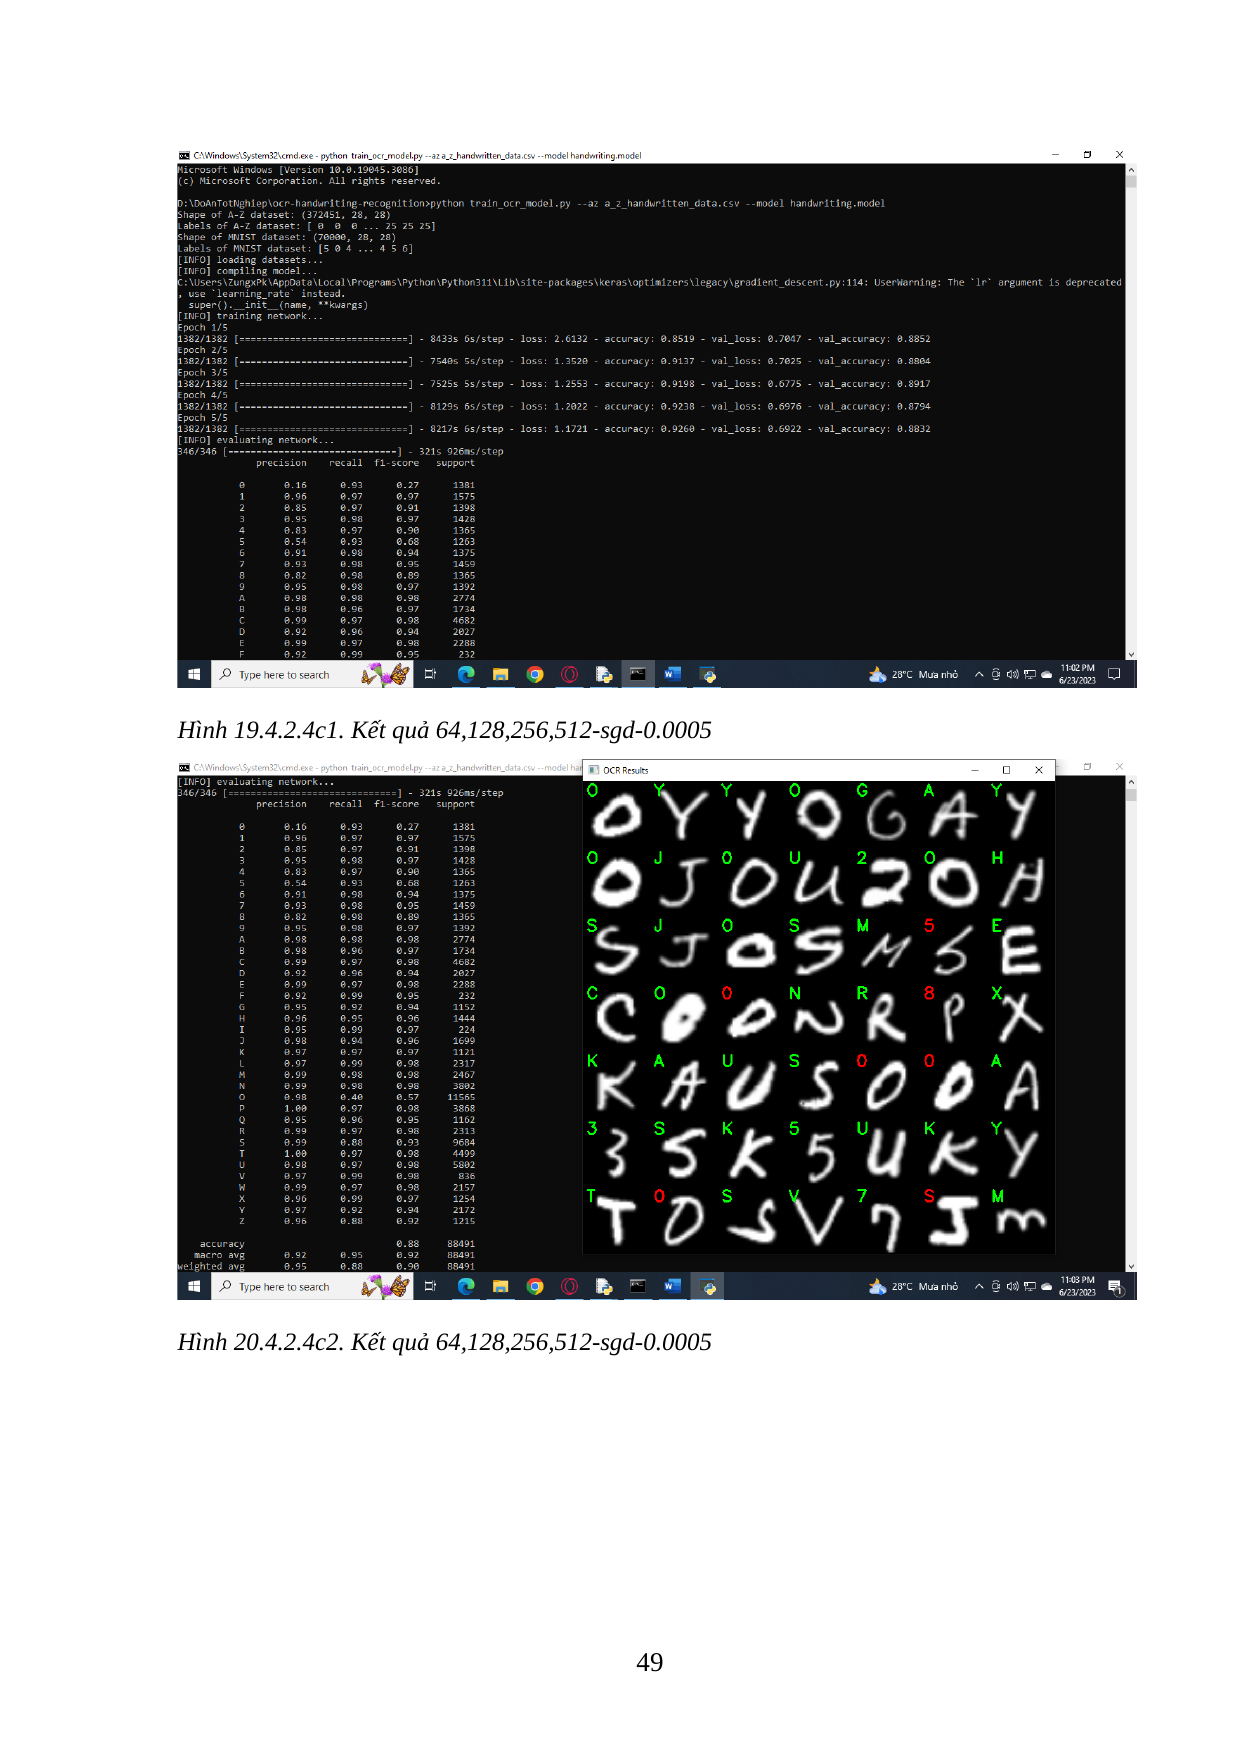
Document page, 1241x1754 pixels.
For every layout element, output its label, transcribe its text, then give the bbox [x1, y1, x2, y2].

picture [177, 147, 1137, 688]
picture [177, 759, 1137, 1300]
